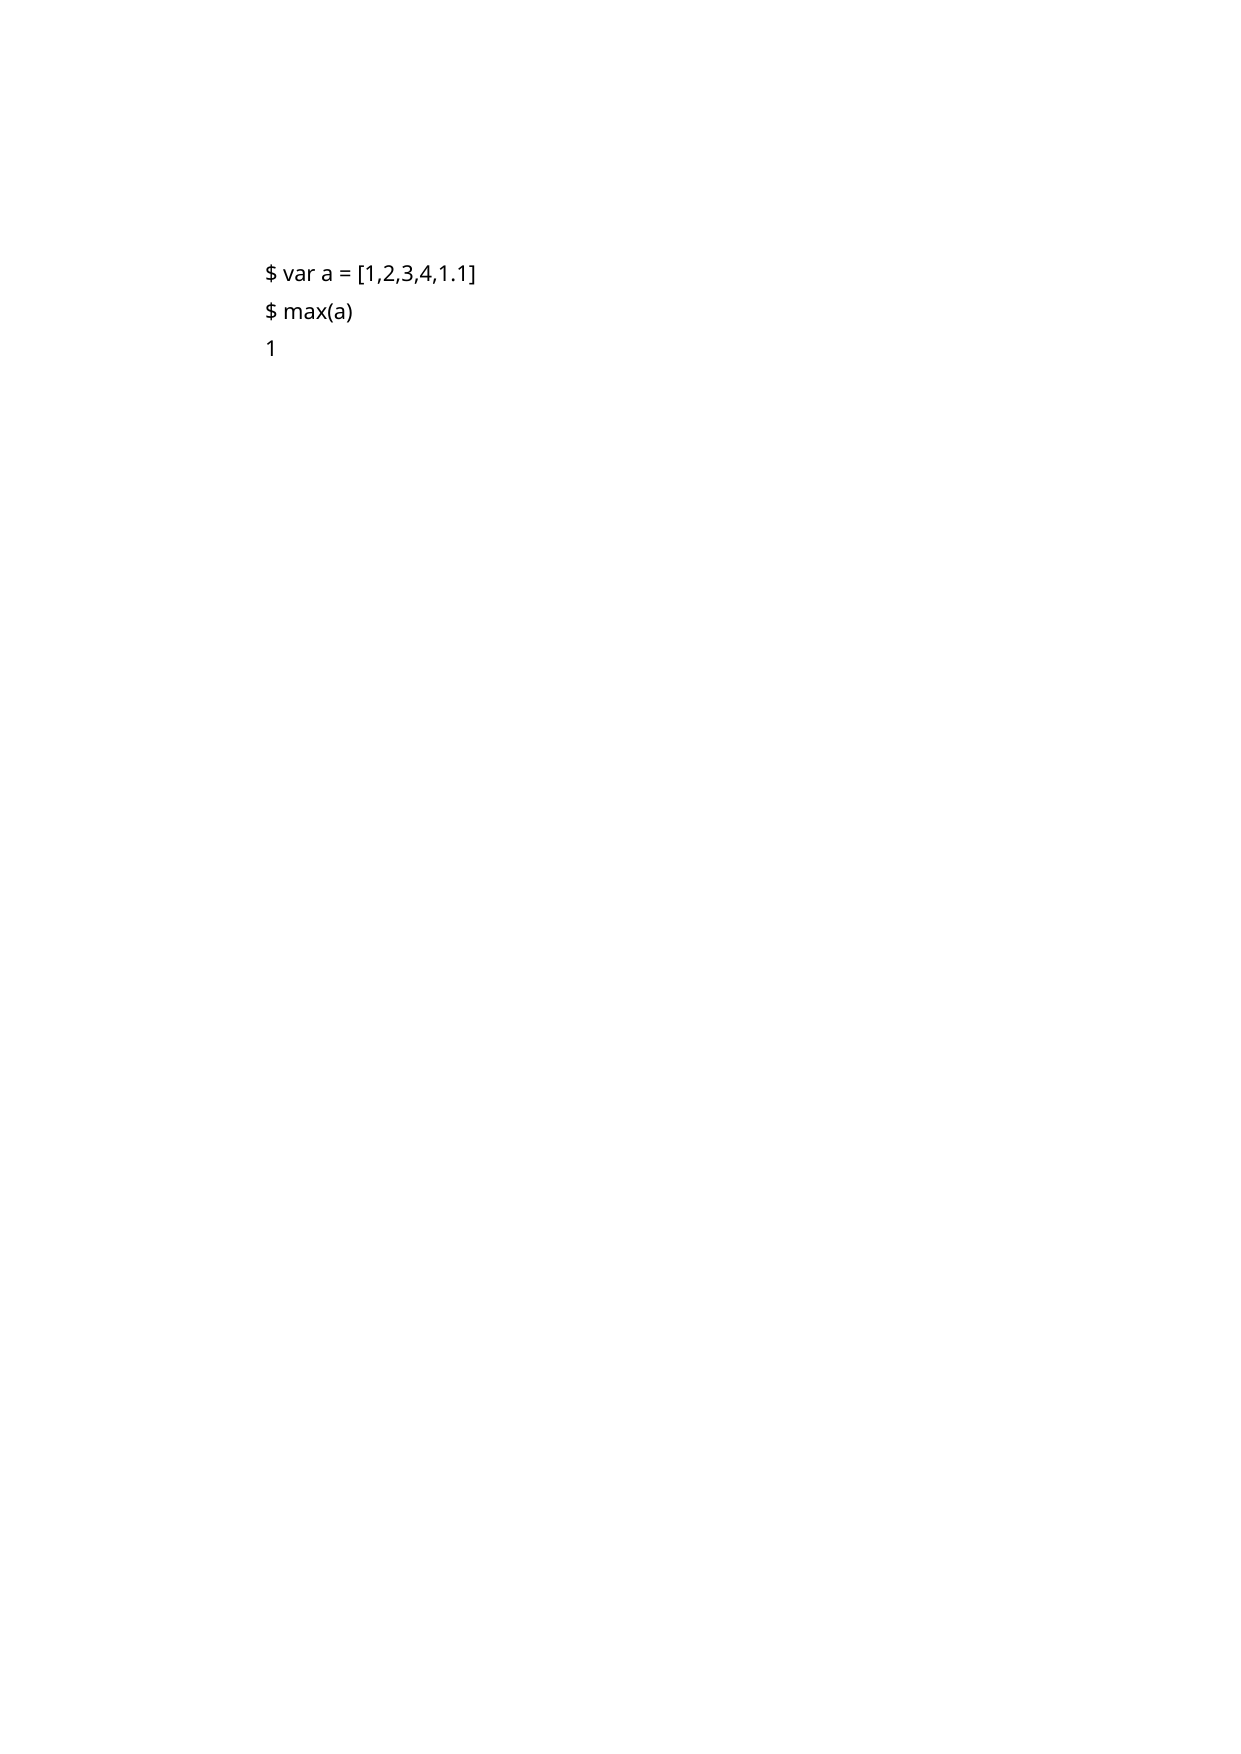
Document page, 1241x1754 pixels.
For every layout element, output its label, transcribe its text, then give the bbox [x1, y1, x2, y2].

text $ var a = [1,2,3,4,1.1] [177, 254, 1063, 292]
text 1 [177, 329, 1063, 367]
text $ max(a) [177, 292, 1063, 329]
